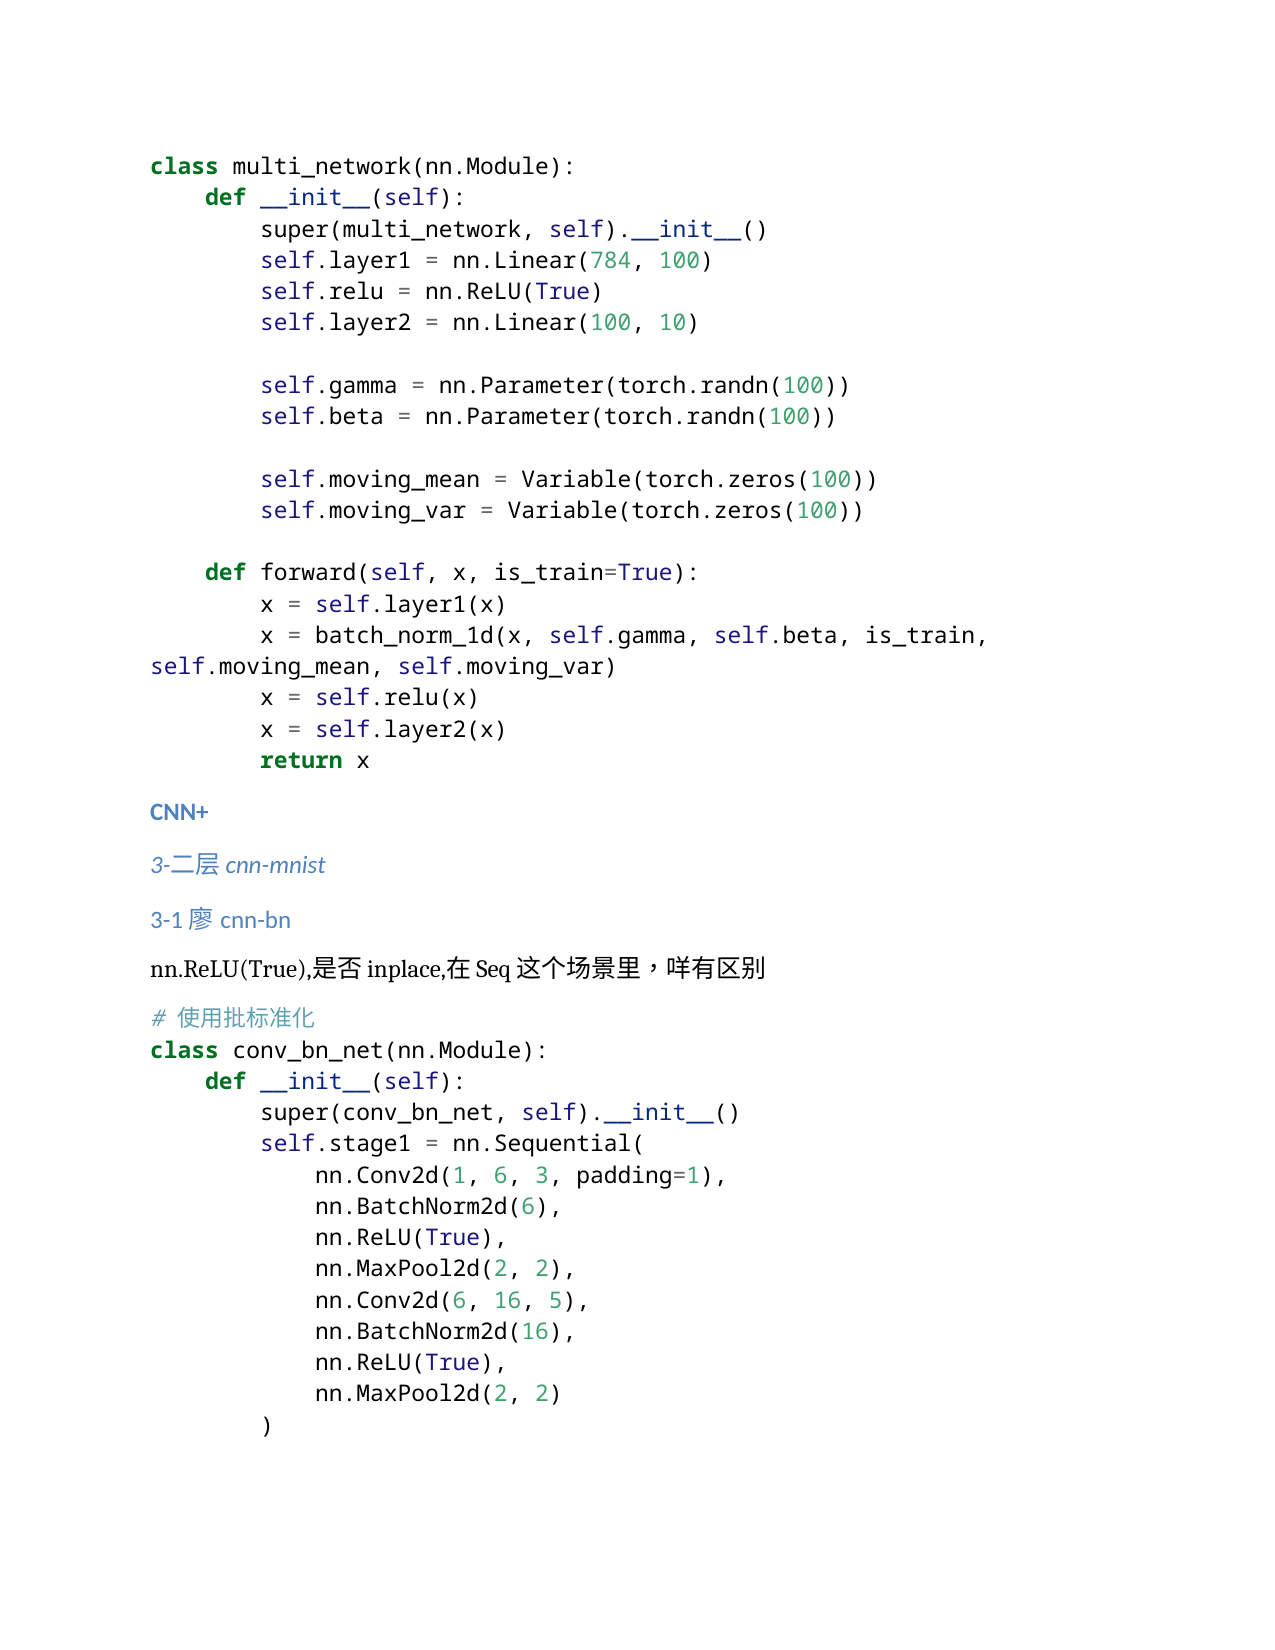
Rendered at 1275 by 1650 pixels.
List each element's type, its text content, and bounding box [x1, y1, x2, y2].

text nn.ReLU(True),是否inplace,在Seq这个场景里，咩有区别 [150, 955, 1125, 984]
subtitle 3-1 廖 cnn-bn [150, 902, 1125, 936]
subtitle CNN+ [150, 796, 1125, 826]
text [150, 1002, 1125, 1471]
subtitle 3-二层cnn-mnist [150, 847, 1125, 881]
text class multi_network(nn.Module): def __init__(self): super(multi_network, self).__init__() self.layer1 = nn.Linear(784, 100) self.relu = nn.ReLU(True) self.layer2 = nn.Linear(100, 10) self.gamma = nn.Parameter(torch.randn(100)) self.beta = nn.Parameter(torch.randn(100)) self.moving_mean = Variable(torch.zeros(100)) self.moving_var = Variable(torch.zeros(100)) def forward(self, x, is_train=True): x = self.layer1(x) x = batch_norm_1d(x, self.gamma, self.beta, is_train, self.moving_mean, self.moving_var) x = self.relu(x) x = self.layer2(x) return x [150, 150, 1125, 775]
